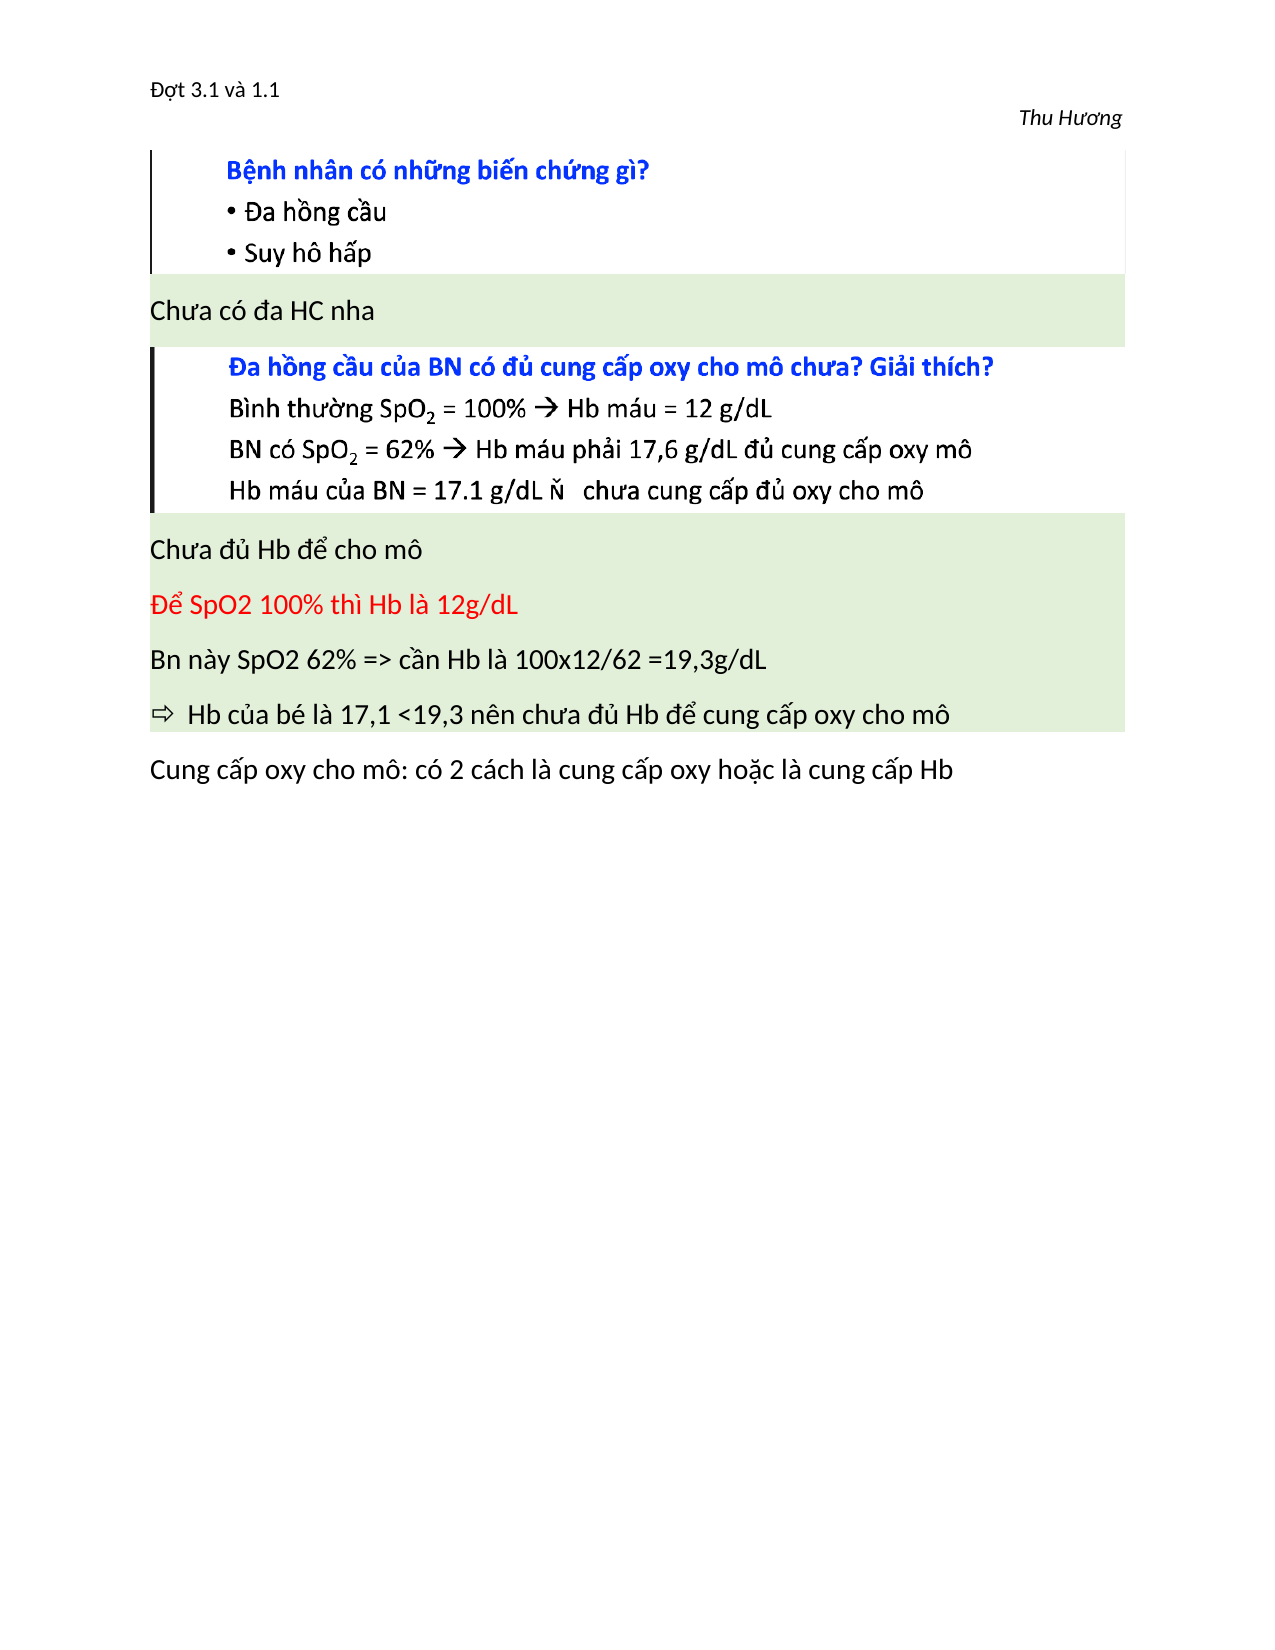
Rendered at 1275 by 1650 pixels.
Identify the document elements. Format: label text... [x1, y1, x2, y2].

text Để SpO2 100% thì Hb là 12g/dL [150, 586, 1125, 622]
text Bn này SpO2 62% => cần Hb là 100x12/62 =19,3g/dL [150, 641, 1125, 677]
picture [150, 150, 1125, 274]
list Hb của bé là 17,1 <19,3 nên chưa đủ Hb để cung cấp oxy cho mô [150, 696, 1125, 732]
picture [150, 347, 1125, 513]
text Chưa đủ Hb để cho mô [150, 531, 1125, 567]
text Cung cấp oxy cho mô: có 2 cách là cung cấp oxy hoặc là cung cấp Hb [150, 751, 1125, 817]
text Chưa có đa HC nha [150, 292, 1125, 328]
